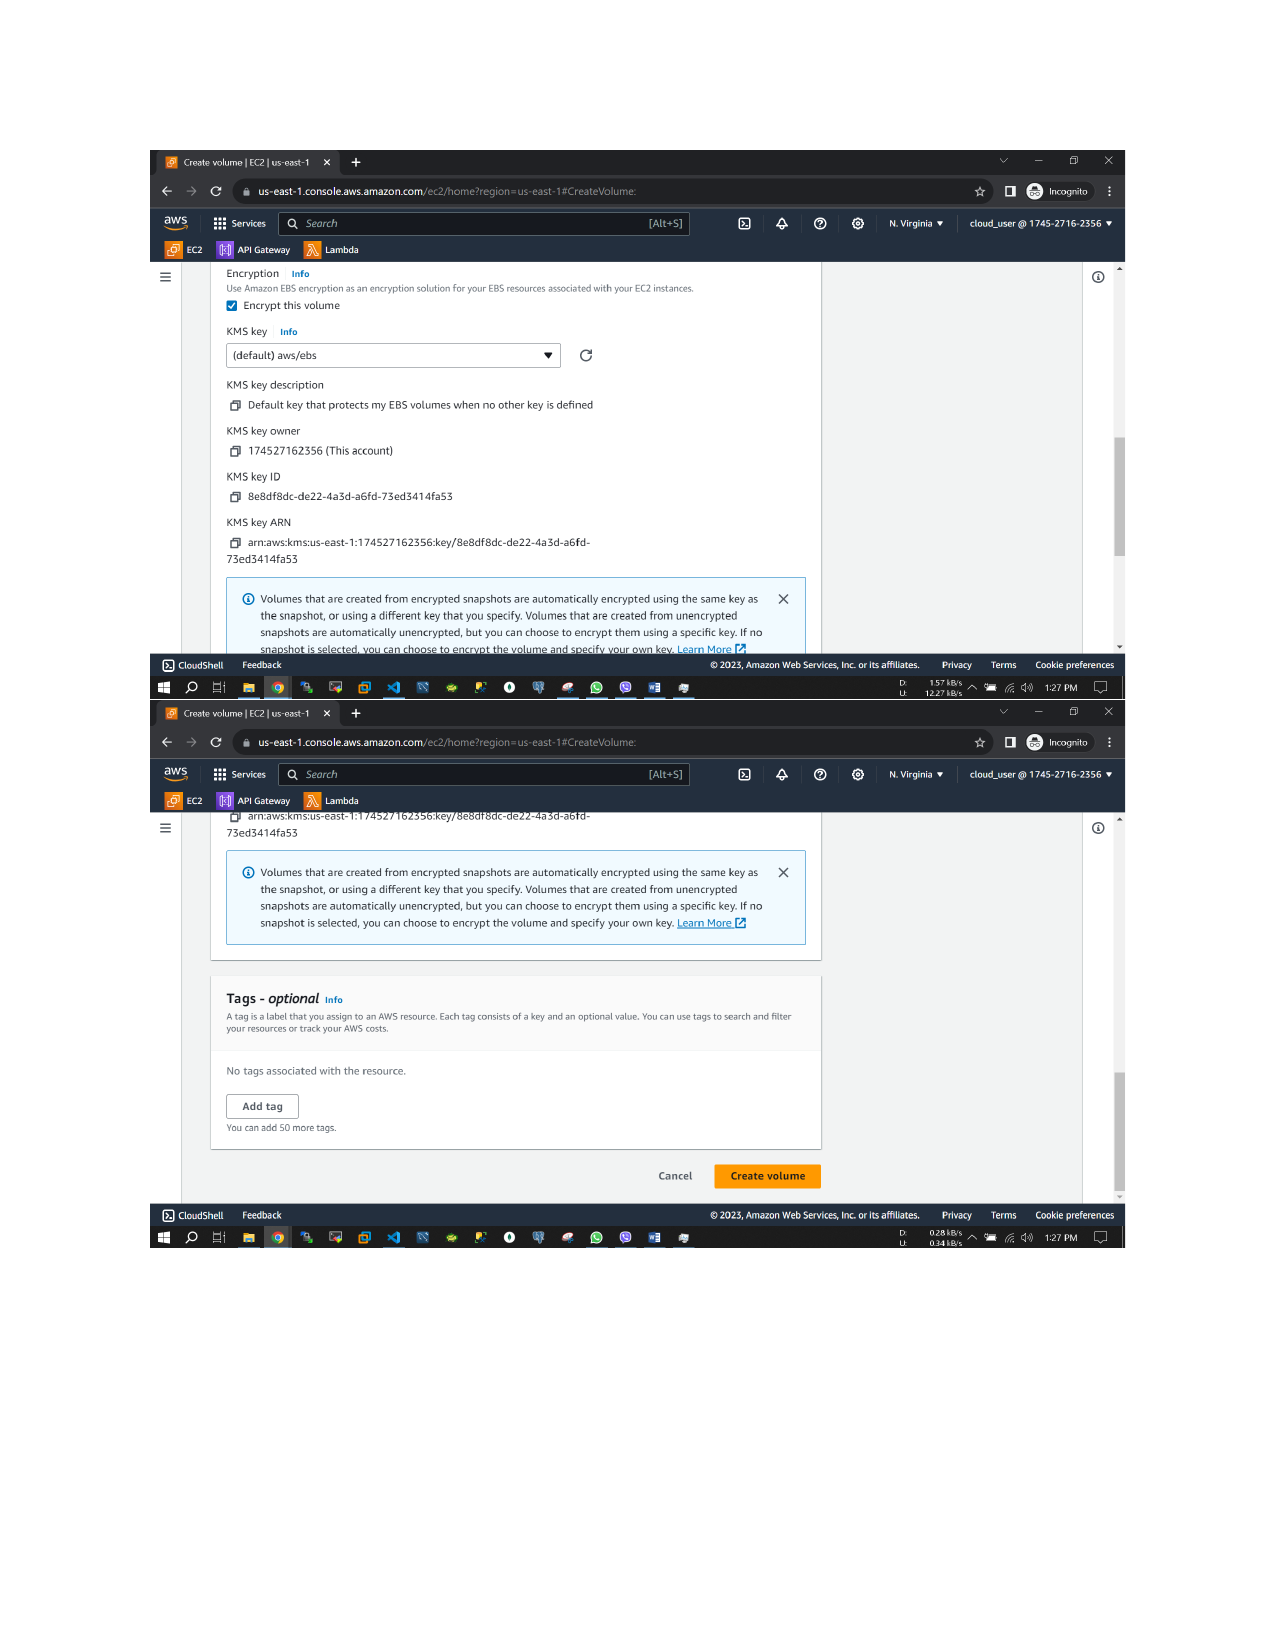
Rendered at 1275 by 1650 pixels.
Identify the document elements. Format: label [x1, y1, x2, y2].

picture [150, 150, 1125, 699]
picture [150, 700, 1125, 1248]
